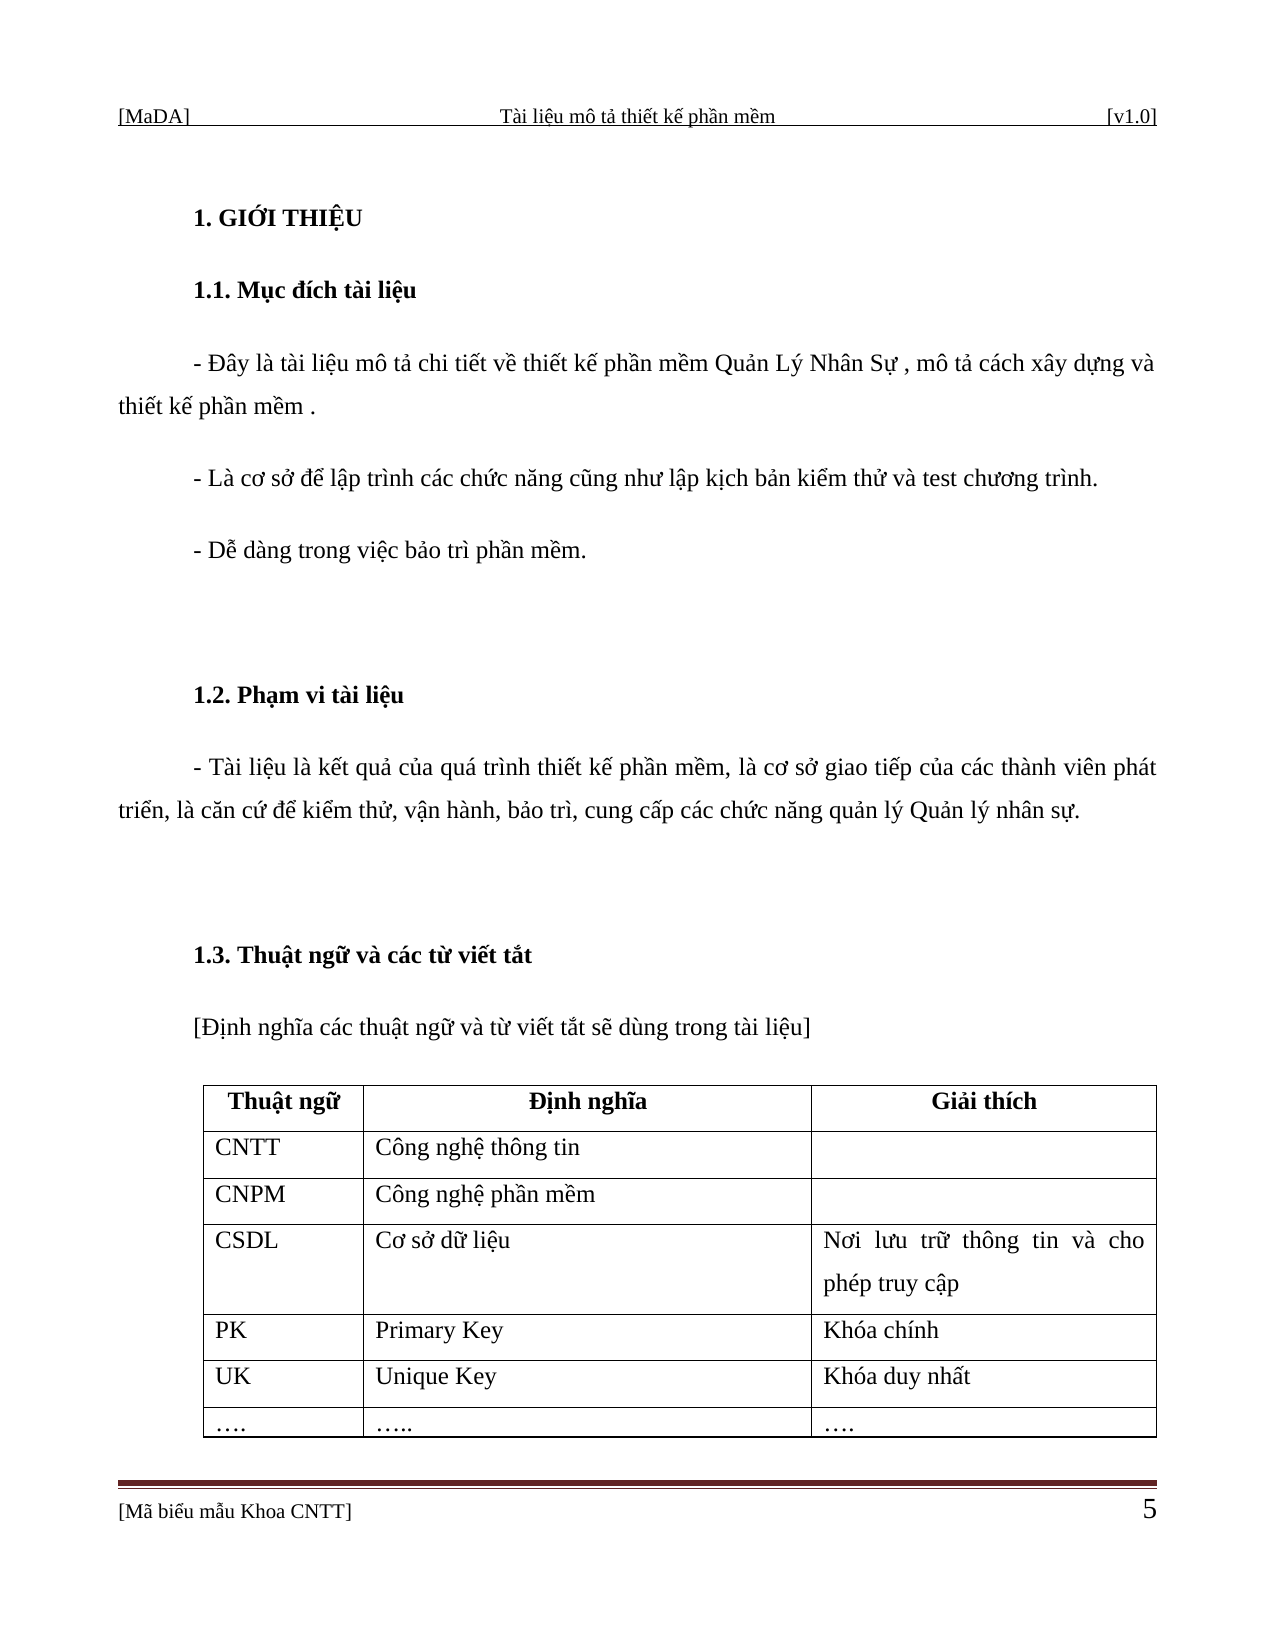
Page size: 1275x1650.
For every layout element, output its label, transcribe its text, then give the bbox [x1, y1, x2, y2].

table_cell Công nghệ phần mềm [364, 1179, 811, 1224]
table_cell PK [204, 1315, 363, 1360]
table_cell CNPM [204, 1179, 363, 1224]
text - Là cơ sở để lập trình các chức năng cũng như lập kịch bản kiểm thử và test chương trình. [118, 463, 1157, 492]
table_cell Primary Key [364, 1315, 811, 1360]
table_cell UK [204, 1361, 363, 1407]
table_cell CSDL [204, 1225, 363, 1314]
text - Tài liệu là kết quả của quá trình thiết kế phần mềm, là cơ sở giao tiếp của các thành viên phát triển, là căn cứ để kiểm thử, vận hành, bảo trì, cung cấp các chức năng quản lý Quản lý nhân sự. [118, 752, 1157, 824]
subtitle 1. GIỚI THIỆU [118, 203, 1157, 232]
table_cell Khóa chính [812, 1315, 1156, 1360]
table_header Giải thích [812, 1086, 1156, 1131]
subtitle 1.1. Mục đích tài liệu [118, 276, 1157, 304]
table_cell [812, 1132, 1156, 1178]
table_cell Cơ sở dữ liệu [364, 1225, 811, 1314]
table_cell …. [812, 1408, 1156, 1436]
subtitle 1.3. Thuật ngữ và các từ viết tắt [118, 940, 1157, 969]
table_cell …. [204, 1408, 363, 1436]
table_cell CNTT [204, 1132, 363, 1178]
table_cell Unique Key [364, 1361, 811, 1407]
table_header Định nghĩa [364, 1086, 811, 1131]
text [Định nghĩa các thuật ngữ và từ viết tắt sẽ dùng trong tài liệu] [118, 1012, 1157, 1041]
table_header Thuật ngữ [204, 1086, 363, 1131]
table_cell [812, 1179, 1156, 1224]
table_cell Khóa duy nhất [812, 1361, 1156, 1407]
table_cell ….. [364, 1408, 811, 1436]
table_cell Công nghệ thông tin [364, 1132, 811, 1178]
text - Dễ dàng trong việc bảo trì phần mềm. [118, 536, 1157, 564]
text - Đây là tài liệu mô tả chi tiết về thiết kế phần mềm Quản Lý Nhân Sự , mô tả cách xây dựng và thiết kế phần mềm . [118, 348, 1157, 420]
table_cell Nơi lưu trữ thông tin và cho phép truy cập [812, 1225, 1156, 1314]
subtitle 1.2. Phạm vi tài liệu [118, 680, 1157, 709]
